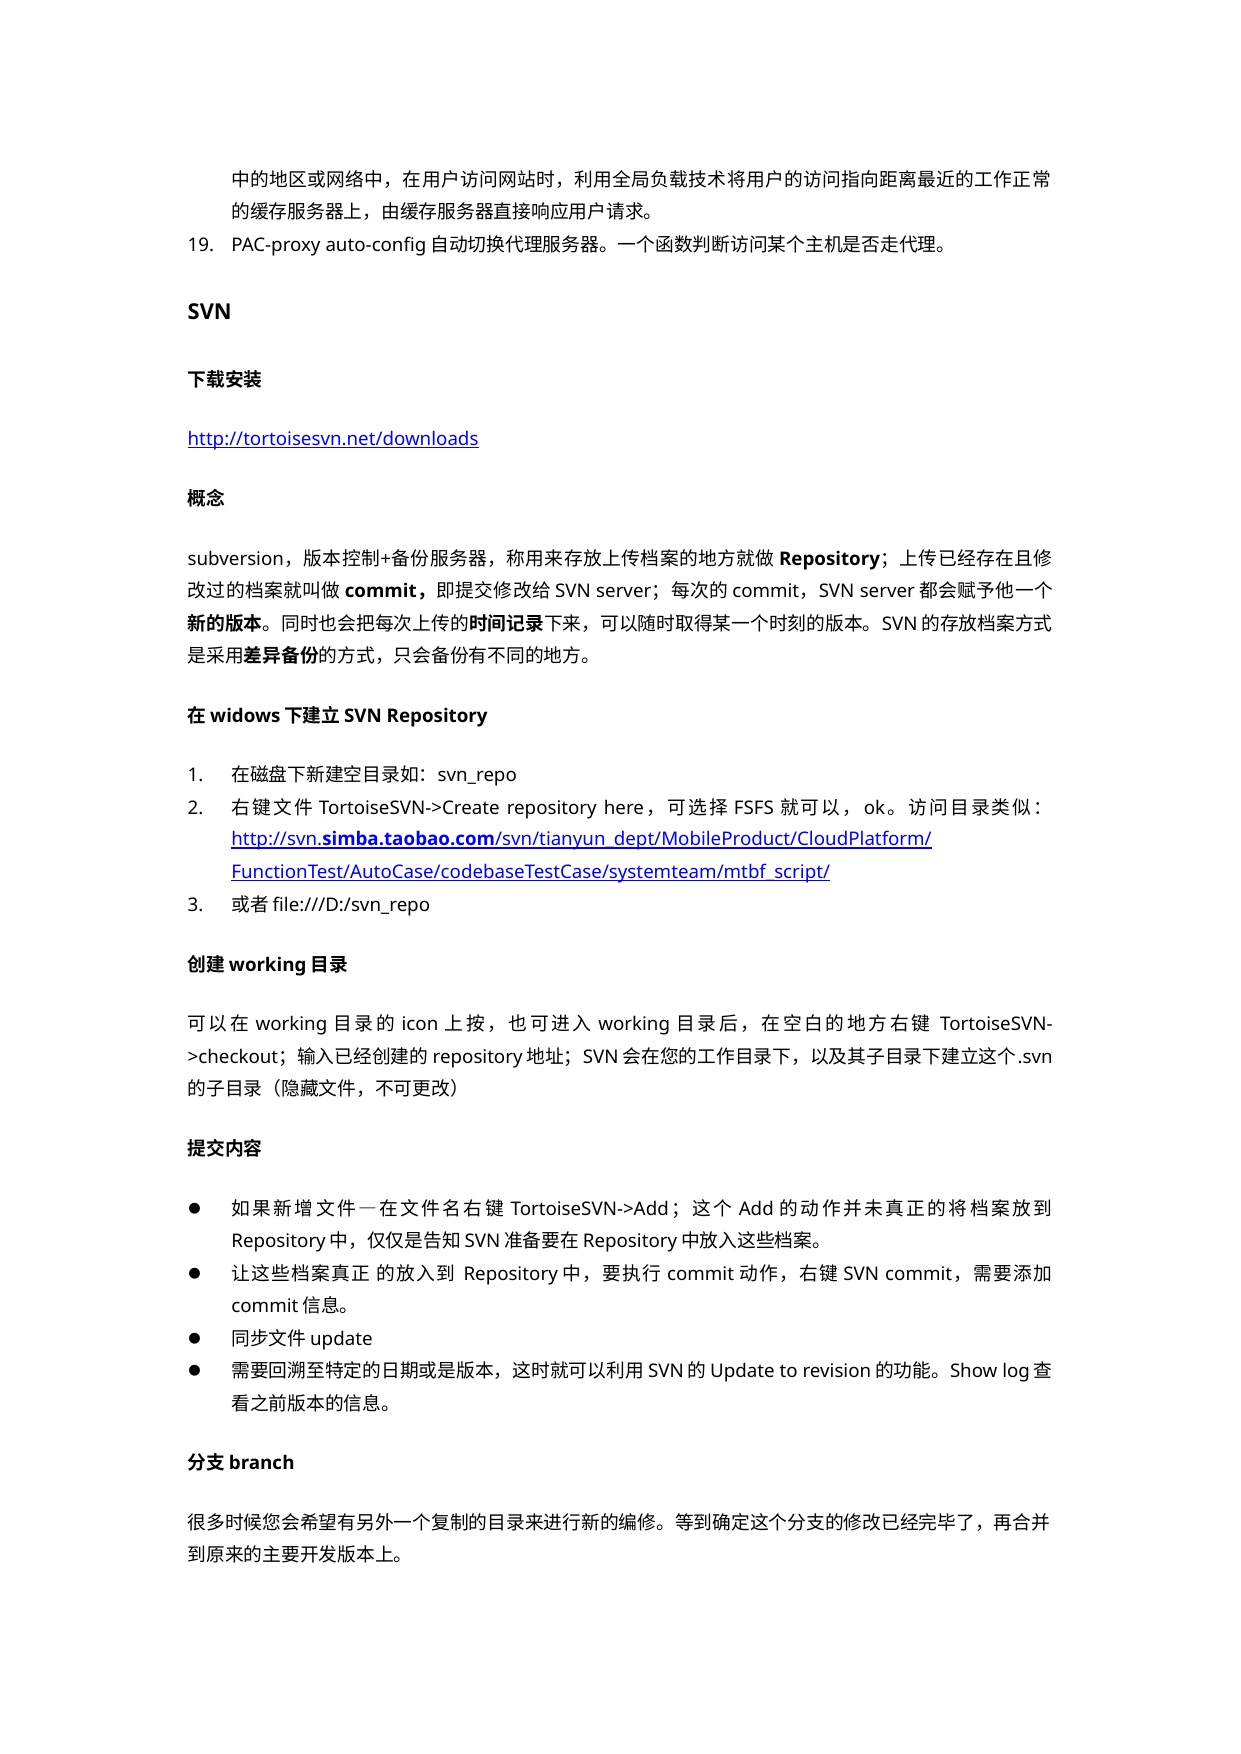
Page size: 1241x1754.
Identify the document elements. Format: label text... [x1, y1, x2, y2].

subtitle 提交内容 [187, 1131, 1053, 1163]
subtitle 在widows下建立SVN Repository [187, 698, 1053, 730]
list 同步文件update [187, 1321, 1053, 1353]
list 如果新增文件—在文件名右键TortoiseSVN->Add；这个Add的动作并未真正的将档案放到Repository中，仅仅是告知SVN准备要在Repository中放入这些档案。 [187, 1191, 1053, 1256]
list 需要回溯至特定的日期或是版本，这时就可以利用SVN的Update to revision的功能。Show log查看之前版本的信息。 [187, 1353, 1053, 1418]
list PAC-proxy auto-config自动切换代理服务器。一个函数判断访问某个主机是否走代理。 [187, 227, 1053, 259]
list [187, 162, 1053, 227]
subtitle 创建working目录 [187, 947, 1053, 979]
text subversion，版本控制+备份服务器，称用来存放上传档案的地方就做Repository；上传已经存在且修改过的档案就叫做commit，即提交修改给SVN server；每次的commit，SVN server都会赋予他一个新的版本。同时也会把每次上传的时间记录下来，可以随时取得某一个时刻的版本。SVN的存放档案方式是采用差异备份的方式，只会备份有不同的地方。 [187, 541, 1053, 671]
list 右键文件TortoiseSVN->Create repository here，可选择FSFS就可以，ok。访问目录类似：http://svn.simba.taobao.com/svn/tianyun_dept/MobileProduct/CloudPlatform/FunctionTest/AutoCase/codebaseTestCase/systemteam/mtbf_script/ [187, 790, 1053, 887]
subtitle 下载安装 [187, 362, 1053, 394]
list 让这些档案真正 的放入到 Repository中，要执行commit动作，右键SVN commit，需要添加commit信息。 [187, 1256, 1053, 1321]
list 或者file:///D:/svn_repo [187, 887, 1053, 920]
subtitle 分支branch [187, 1445, 1053, 1478]
text http://tortoisesvn.net/downloads [187, 421, 1053, 454]
subtitle SVN [187, 295, 1053, 327]
text 可以在working目录的icon上按，也可进入working目录后，在空白的地方右键 TortoiseSVN->checkout；输入已经创建的repository地址；SVN会在您的工作目录下，以及其子目录下建立这个.svn的子目录（隐藏文件，不可更改） [187, 1006, 1053, 1104]
text 很多时候您会希望有另外一个复制的目录来进行新的编修。等到确定这个分支的修改已经完毕了，再合并到原来的主要开发版本上。 [187, 1505, 1053, 1570]
subtitle 概念 [187, 481, 1053, 513]
list 在磁盘下新建空目录如：svn_repo [187, 757, 1053, 790]
